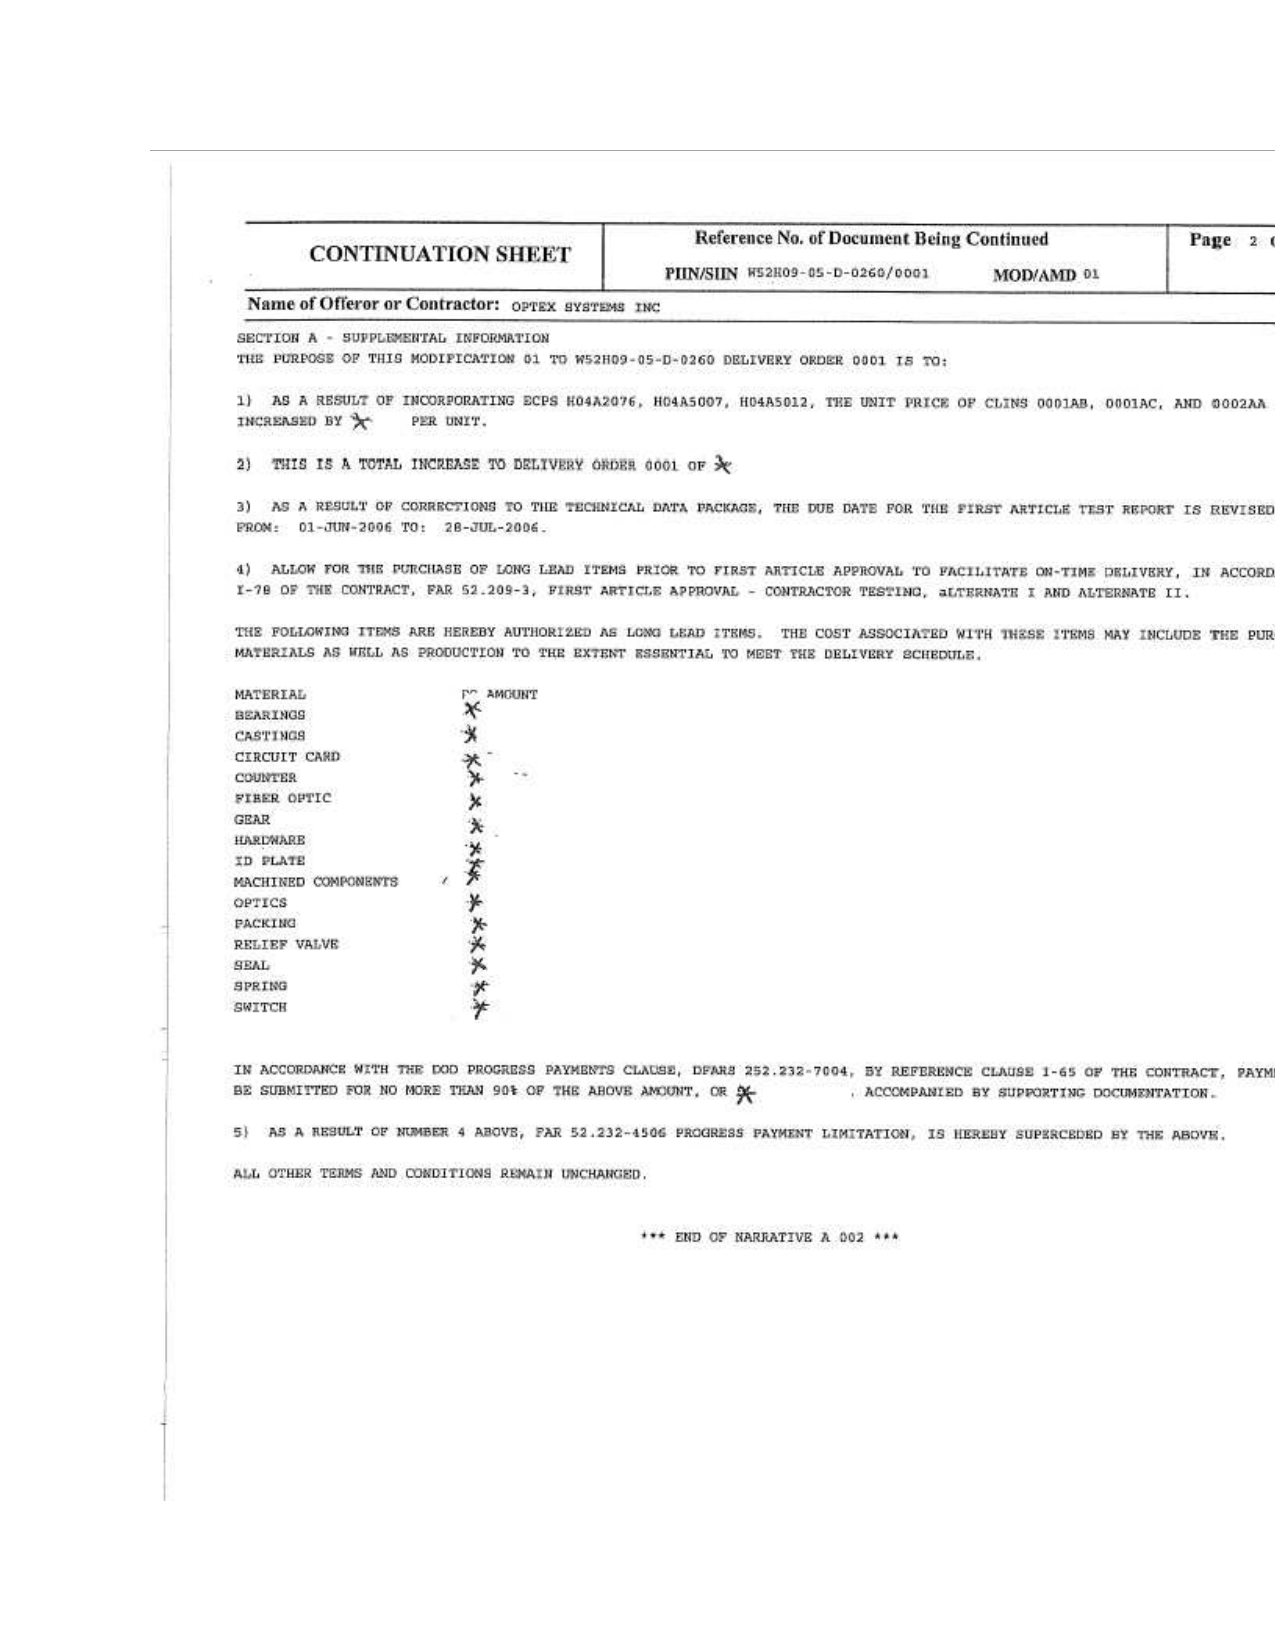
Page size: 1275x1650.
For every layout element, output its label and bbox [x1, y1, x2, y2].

picture [150, 150, 1275, 1501]
